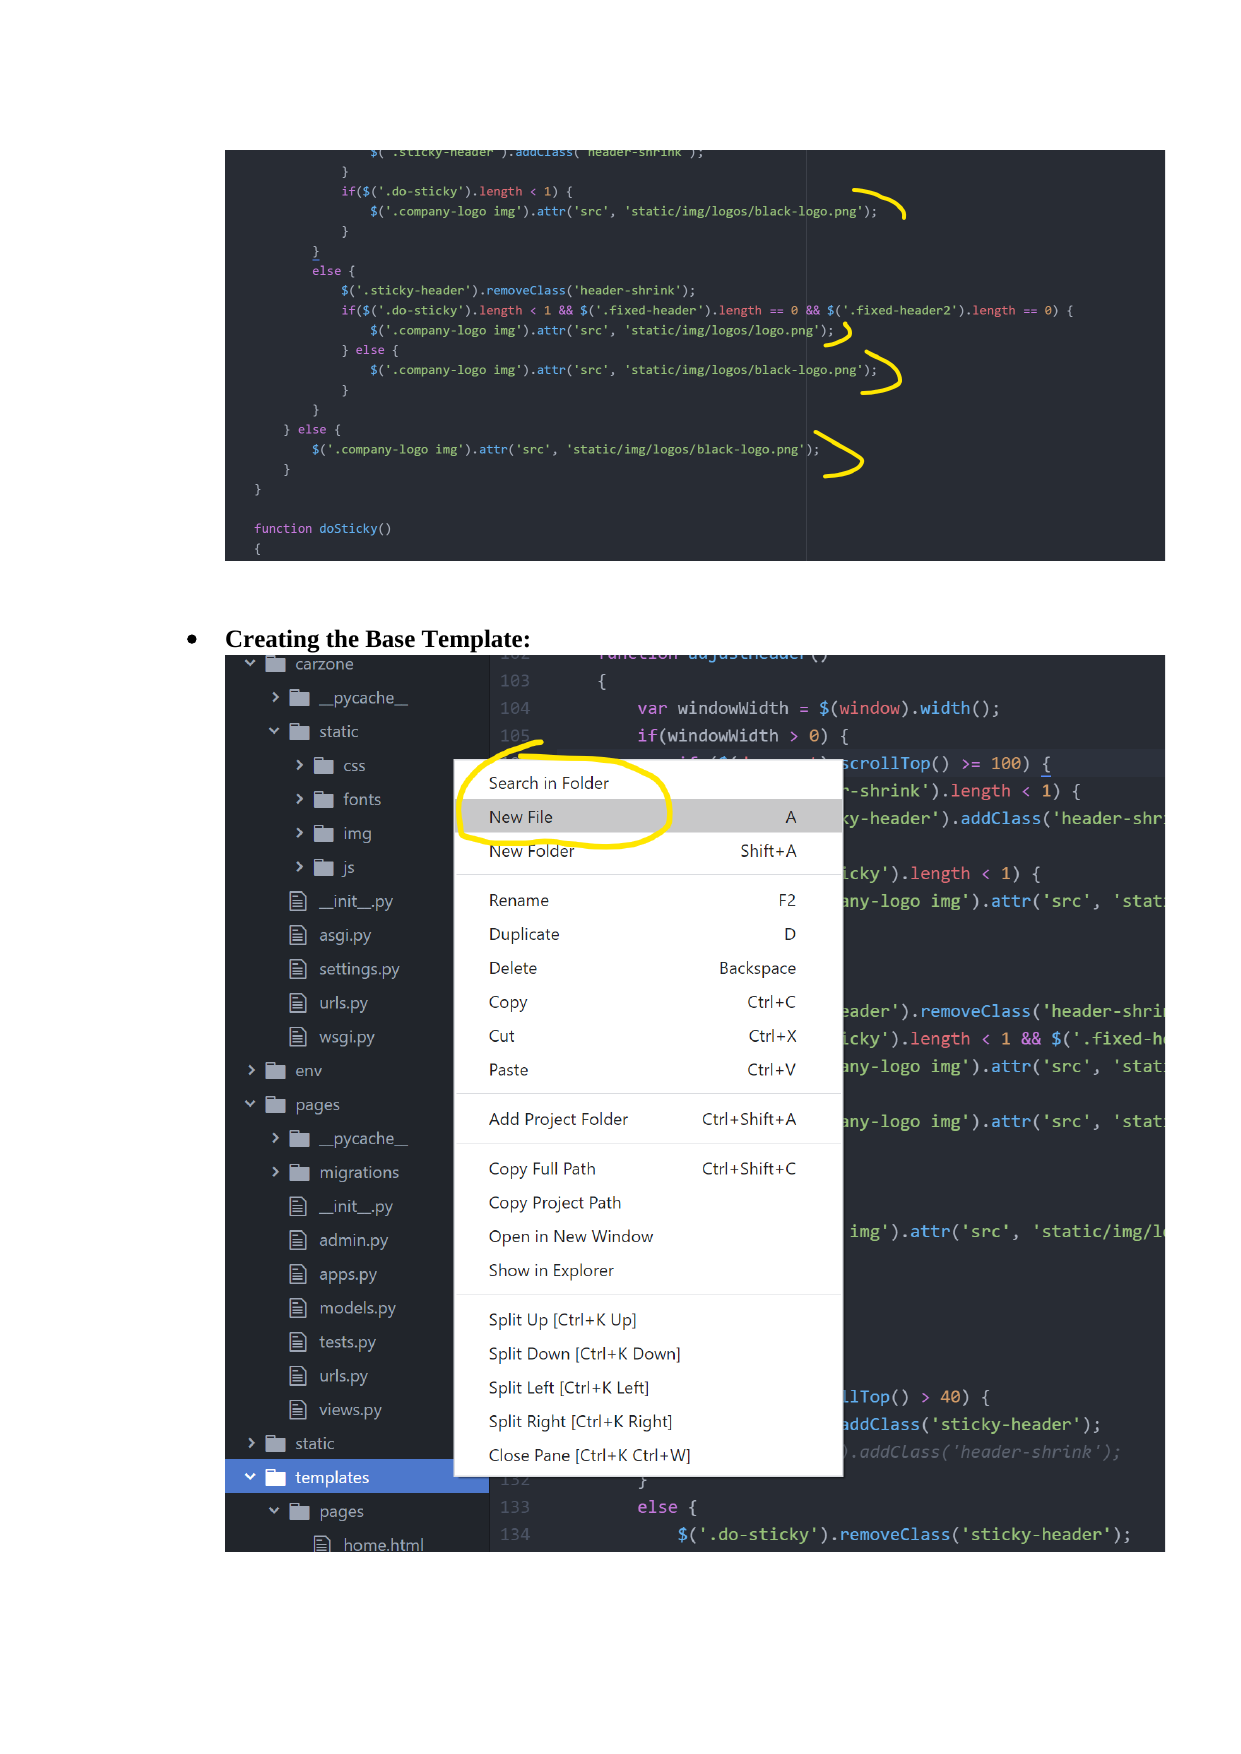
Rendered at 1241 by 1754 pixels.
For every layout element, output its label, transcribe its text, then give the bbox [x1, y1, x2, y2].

list Creating the Base Template: [187, 624, 1090, 653]
picture [225, 150, 1166, 561]
picture [225, 655, 1166, 1552]
